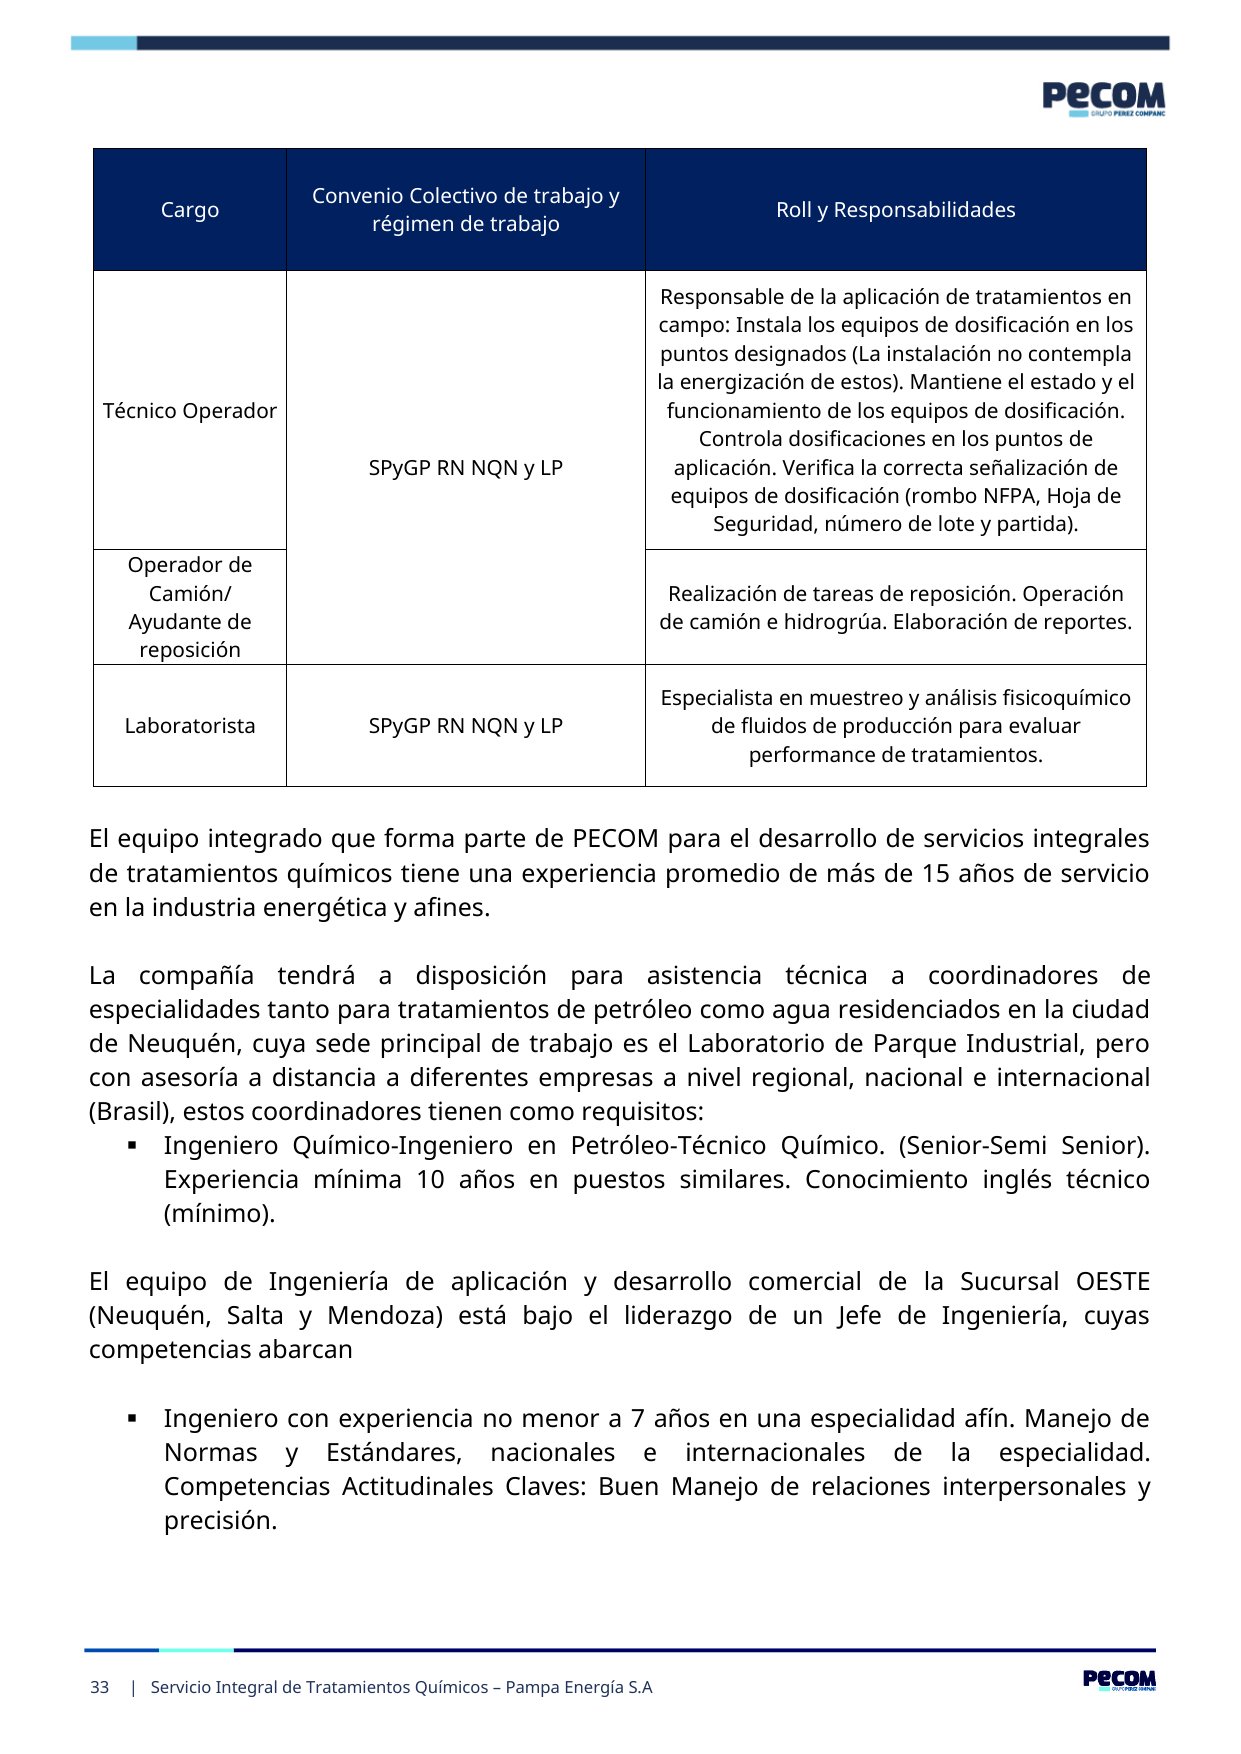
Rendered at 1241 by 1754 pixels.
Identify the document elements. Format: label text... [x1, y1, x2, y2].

text La compañía tendrá a disposición para asistencia técnica a coordinadores de especialidades tanto para tratamientos de petróleo como agua residenciados en la ciudad de Neuquén, cuya sede principal de trabajo es el Laboratorio de Parque Industrial, pero con asesoría a distancia a diferentes empresas a nivel regional, nacional e internacional (Brasil), estos coordinadores tienen como requisitos: [89, 957, 1152, 1128]
picture [0, 0, 1240, 1741]
table_cell Laboratorista [94, 665, 286, 786]
table_cell SPyGP RN NQN y LP [287, 271, 645, 664]
table_cell Técnico Operador [94, 271, 286, 549]
table_header Cargo [94, 149, 286, 270]
text El equipo integrado que forma parte de PECOM para el desarrollo de servicios integrales de tratamientos químicos tiene una experiencia promedio de más de 15 años de servicio en la industria energética y afines. [89, 821, 1152, 923]
text El equipo de Ingeniería de aplicación y desarrollo comercial de la Sucursal OESTE (Neuquén, Salta y Mendoza) está bajo el liderazgo de un Jefe de Ingeniería, cuyas competencias abarcan [89, 1264, 1152, 1366]
table_header Convenio Colectivo de trabajo y régimen de trabajo [287, 149, 645, 270]
list Ingeniero Químico-Ingeniero en Petróleo-Técnico Químico. (Senior-Semi Senior). Experiencia mínima 10 años en puestos similares. Conocimiento inglés técnico (mínimo). [126, 1128, 1152, 1230]
table_cell Responsable de la aplicación de tratamientos en campo: Instala los equipos de dosificación en los puntos designados (La instalación no contempla la energización de estos). Mantiene el estado y el funcionamiento de los equipos de dosificación. Controla dosificaciones en los puntos de aplicación. Verifica la correcta señalización de equipos de dosificación (rombo NFPA, Hoja de Seguridad, número de lote y partida). [646, 271, 1146, 549]
table_cell Operador de Camión/ Ayudante de reposición [94, 550, 286, 664]
list Ingeniero con experiencia no menor a 7 años en una especialidad afín. Manejo de Normas y Estándares, nacionales e internacionales de la especialidad. Competencias Actitudinales Claves: Buen Manejo de relaciones interpersonales y precisión. [126, 1400, 1152, 1536]
table_cell SPyGP RN NQN y LP [287, 665, 645, 786]
table_cell Realización de tareas de reposición. Operación de camión e hidrogrúa. Elaboración de reportes. [646, 550, 1146, 664]
table_header Roll y Responsabilidades [646, 149, 1146, 270]
table_cell Especialista en muestreo y análisis fisicoquímico de fluidos de producción para evaluar performance de tratamientos. [646, 665, 1146, 786]
